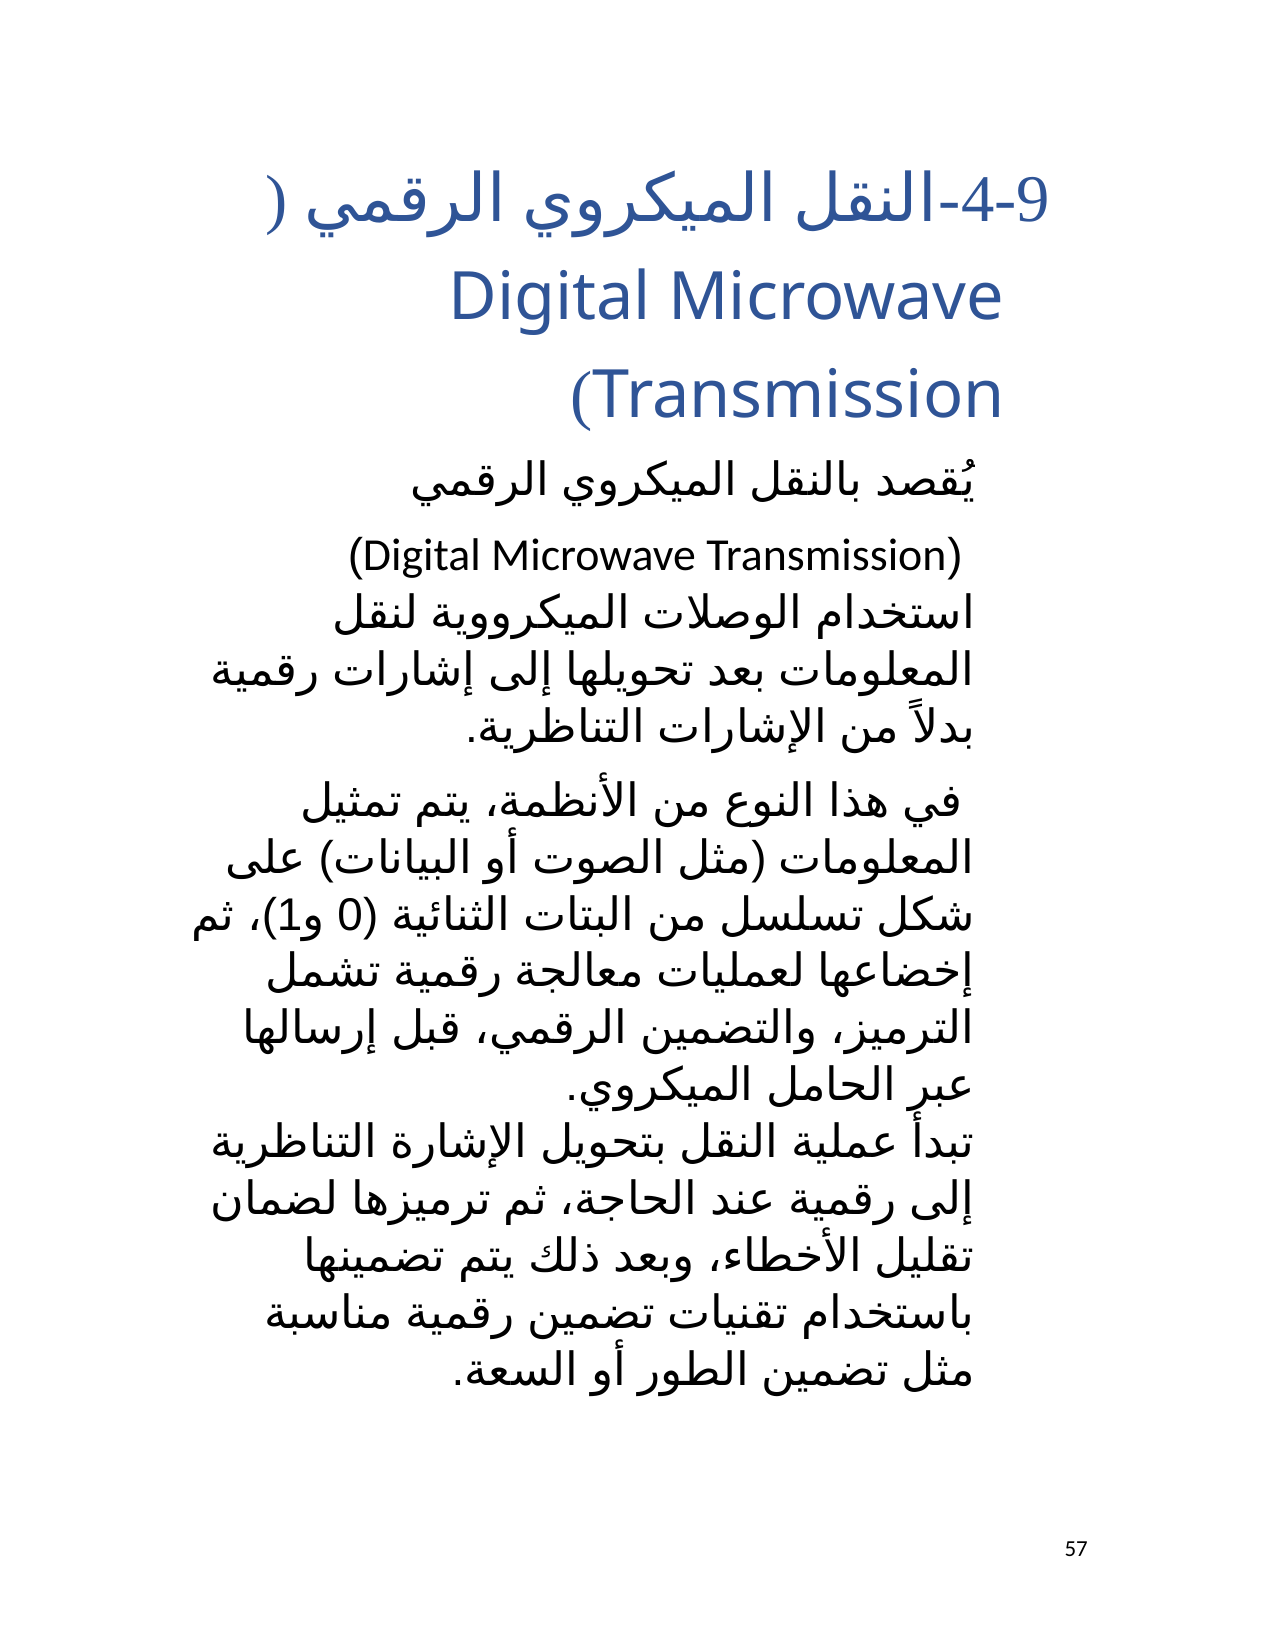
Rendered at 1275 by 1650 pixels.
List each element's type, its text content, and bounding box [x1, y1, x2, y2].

text (Digital Microwave Transmission) استخدام الوصلات الميكرووية لنقل المعلومات بعد تحويلها إلى إشارات رقمية بدلاً من الإشارات التناظرية. [187, 661, 975, 887]
subtitle النقل الميكروي الرقمي (Digital Microwave Transmission) [187, 284, 1050, 571]
text يُقصد بالنقل الميكروي الرقمي [187, 587, 975, 640]
list All Outdoor: خسائر أقل وتصميم مدمج، مع اعتماد كبير على مقاومة الظروف الجوية [225, 150, 1087, 255]
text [187, 908, 975, 1416]
